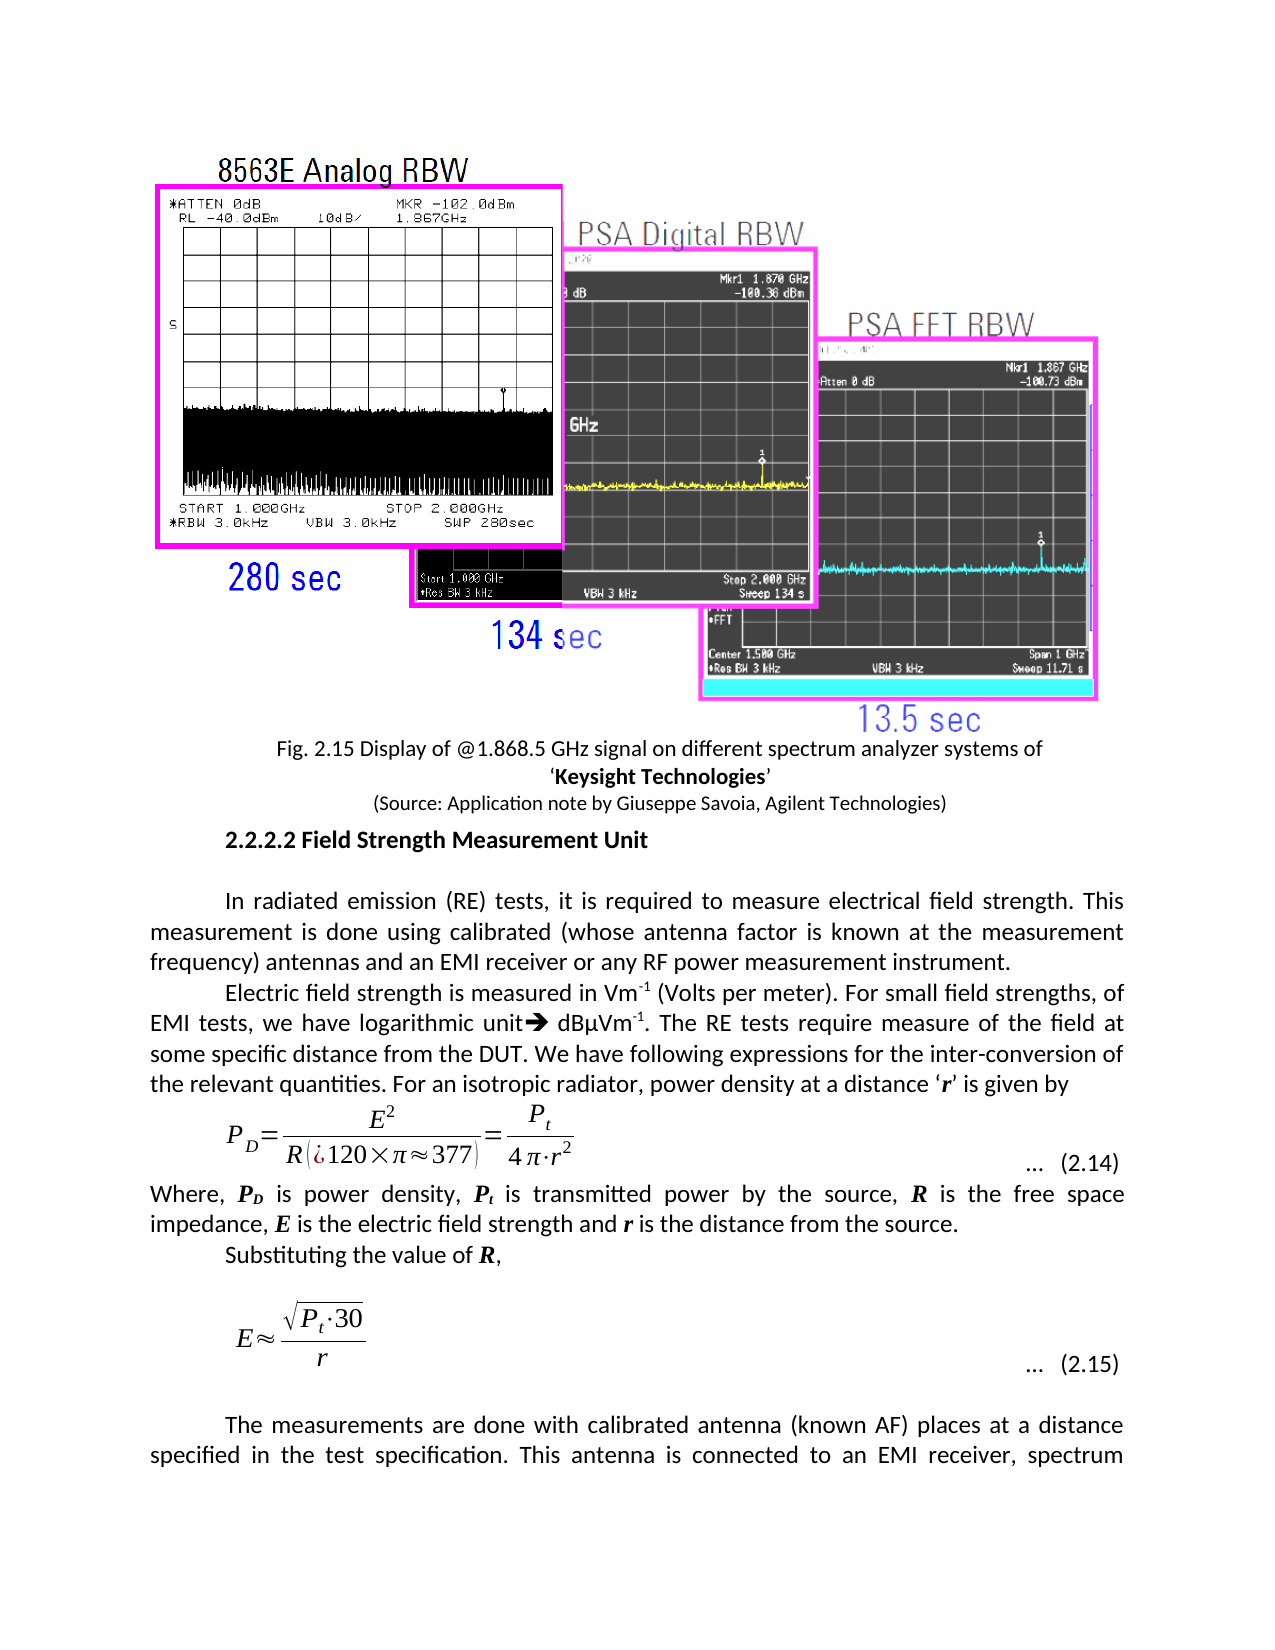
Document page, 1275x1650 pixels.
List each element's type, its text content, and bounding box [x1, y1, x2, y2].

text Where, PD is power density, Pt is transmitted power by the source, R is the free space impedance, E is the electric field strength and r is the distance from the source. [150, 1178, 1125, 1239]
text … (2.14) [150, 1099, 1125, 1178]
text Substituting the value of R, [150, 1239, 1125, 1269]
text In radiated emission (RE) tests, it is required to measure electrical field strength. This measurement is done using calibrated (whose antenna factor is known at the measurement frequency) antennas and an EMI receiver or any RF power measurement instrument. [150, 885, 1125, 977]
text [150, 1409, 1125, 1470]
text … (2.15) [150, 1300, 1125, 1379]
text Electric field strength is measured in Vm-1 (Volts per meter). For small field strengths, of EMI tests, we have logarithmic unit dBμVm-1. The RE tests require measure of the field at some specific distance from the DUT. We have following expressions for the inter-conversion of the relevant quantities. For an isotropic radiator, power density at a distance ‘r’ is given by [150, 977, 1125, 1099]
text 2.2.2.2 Field Strength Measurement Unit [150, 824, 1125, 855]
